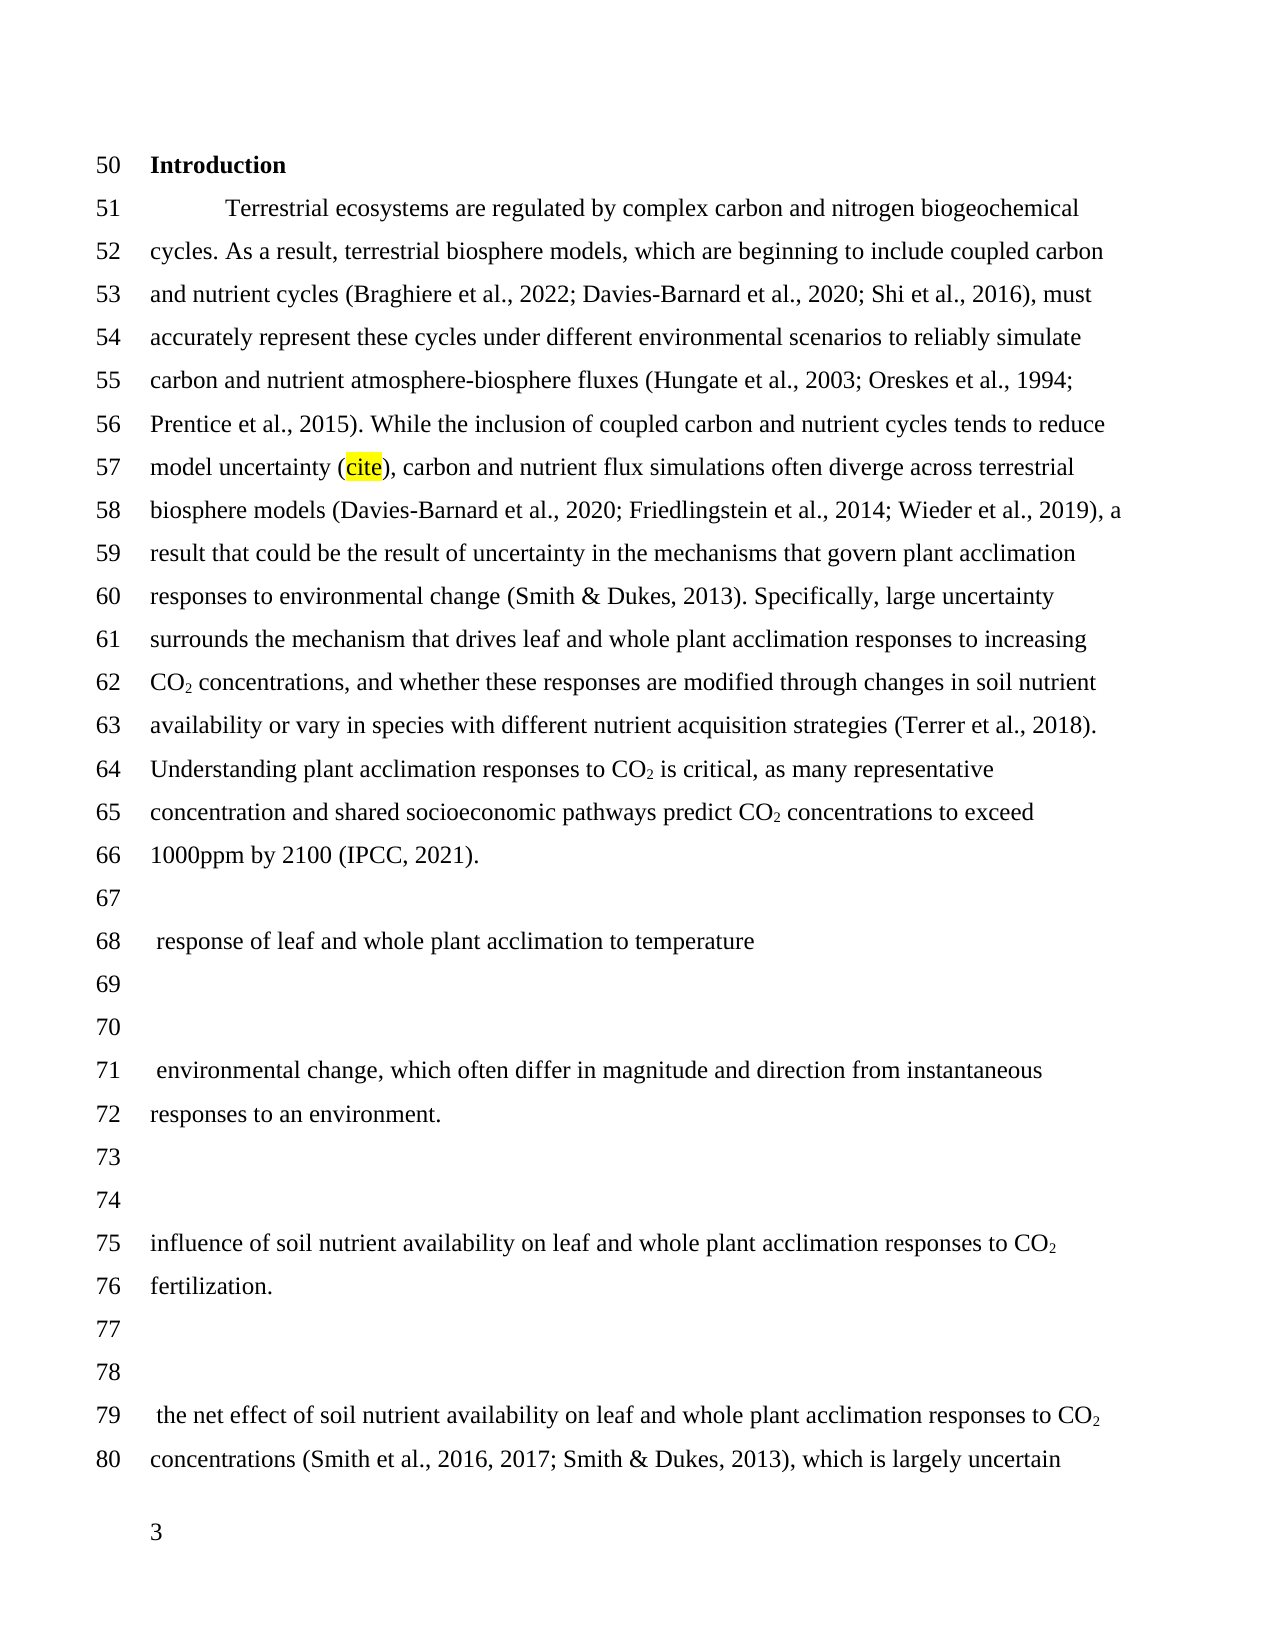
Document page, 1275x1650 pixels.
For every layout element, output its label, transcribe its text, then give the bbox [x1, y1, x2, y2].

text influence of soil nutrient availability on leaf and whole plant acclimation responses to CO2 fertilization. [150, 1228, 1125, 1300]
text Introduction [150, 150, 1125, 179]
text Terrestrial ecosystems are regulated by complex carbon and nitrogen biogeochemical cycles. As a result, terrestrial biosphere models, which are beginning to include coupled carbon and nutrient cycles (Braghiere et al., 2022; Davies-Barnard et al., 2020; Shi et al., 2016), must accurately represent these cycles under different environmental scenarios to reliably simulate carbon and nutrient atmosphere-biosphere fluxes (Hungate et al., 2003; Oreskes et al., 1994; Prentice et al., 2015). While the inclusion of coupled carbon and nutrient cycles tends to reduce model uncertainty (cite), carbon and nutrient flux simulations often diverge across terrestrial biosphere models (Davies-Barnard et al., 2020; Friedlingstein et al., 2014; Wieder et al., 2019), a result that could be the result of uncertainty in the mechanisms that govern plant acclimation responses to environmental change (Smith & Dukes, 2013). Specifically, large uncertainty surrounds the mechanism that drives leaf and whole plant acclimation responses to increasing CO2 concentrations, and whether these responses are modified through changes in soil nutrient availability or vary in species with different nutrient acquisition strategies (Terrer et al., 2018). Understanding plant acclimation responses to CO2 is critical, as many representative concentration and shared socioeconomic pathways predict CO2 concentrations to exceed 1000ppm by 2100 (IPCC, 2021). [150, 193, 1125, 869]
text the net effect of soil nutrient availability on leaf and whole plant acclimation responses to CO2 concentrations (Smith et al., 2016, 2017; Smith & Dukes, 2013), which is largely uncertain [150, 1401, 1125, 1472]
text response of leaf and whole plant acclimation to temperature [150, 926, 1125, 955]
text environmental change, which often differ in magnitude and direction from instantaneous responses to an environment. [150, 1056, 1125, 1127]
